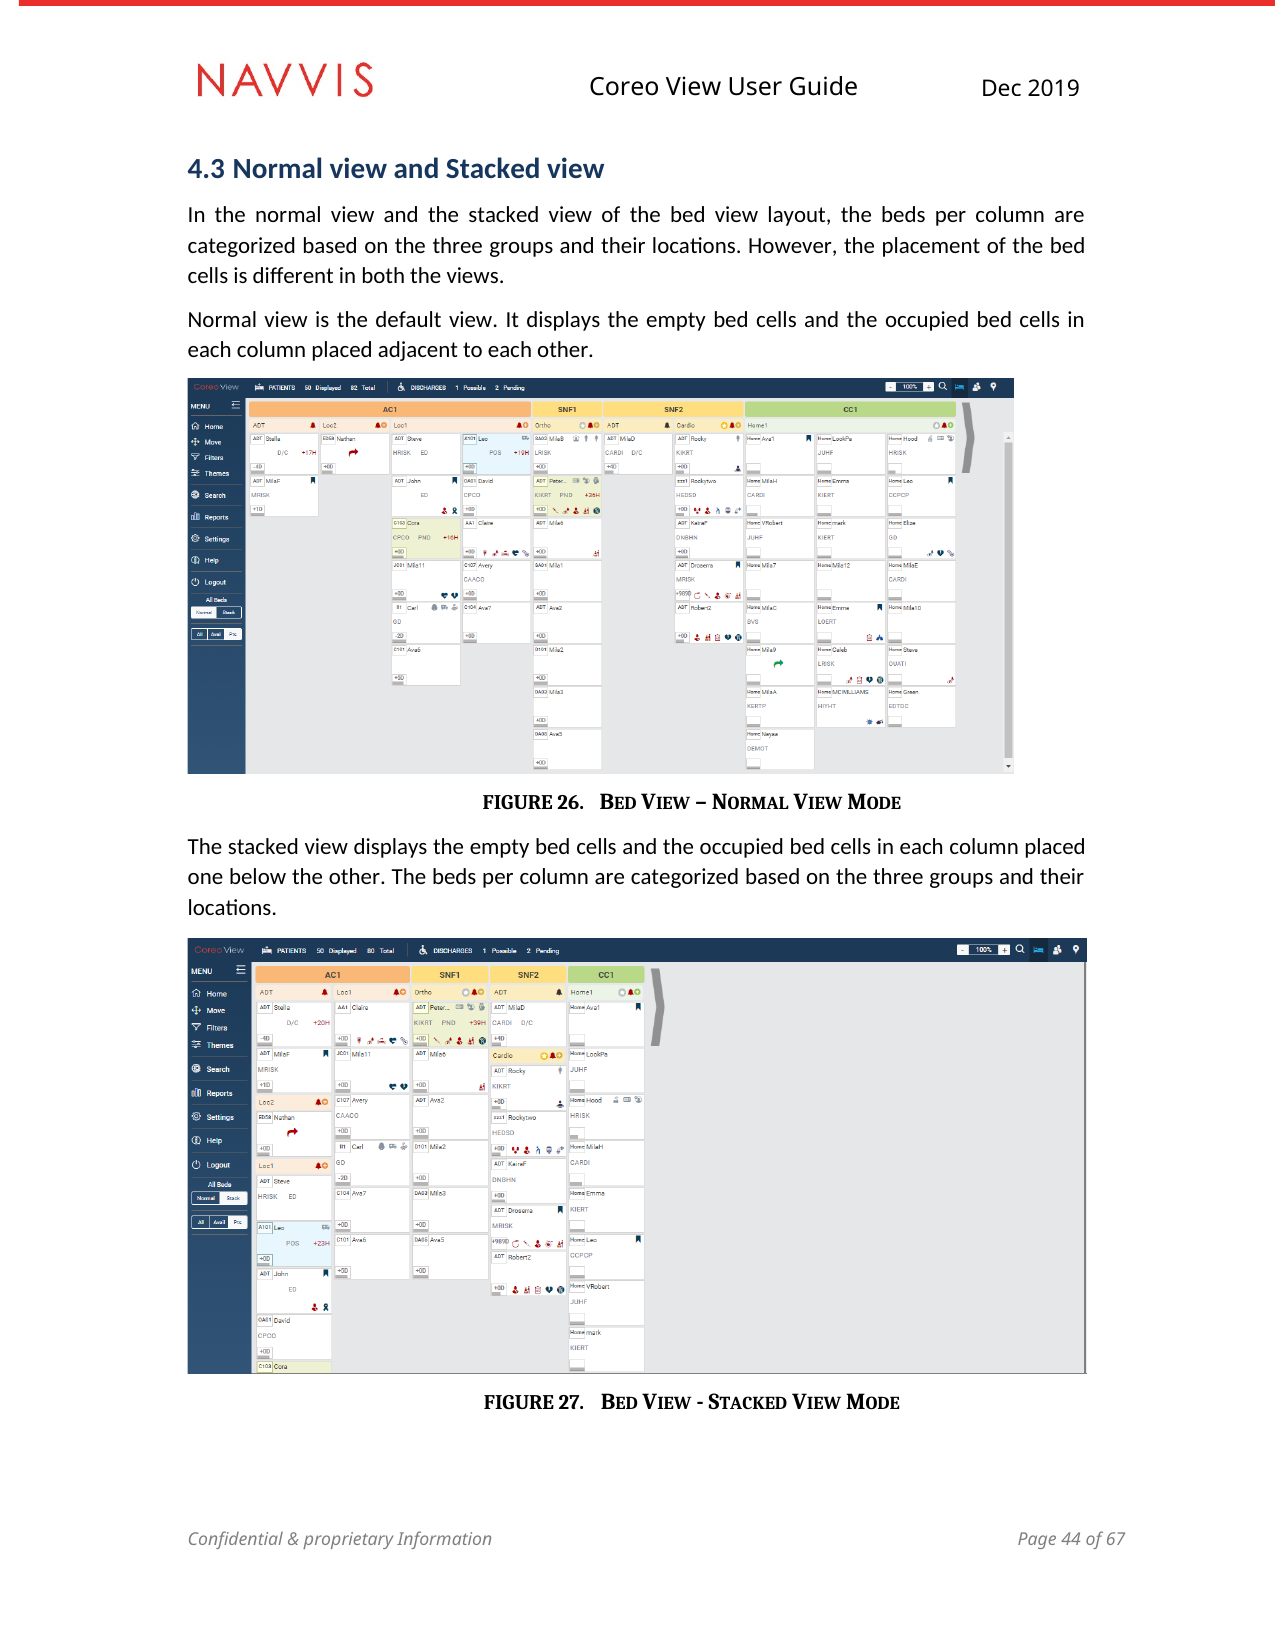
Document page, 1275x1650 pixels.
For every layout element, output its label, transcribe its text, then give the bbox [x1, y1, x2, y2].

text The stacked view displays the empty bed cells and the occupied bed cells in each column placed one below the other. The beds per column are categorized based on the three groups and their locations. [187, 832, 1087, 921]
picture [187, 936, 1088, 1374]
subtitle Normal view and Stacked view [187, 150, 1087, 186]
text In the normal view and the stacked view of the bed view layout, the beds per column are categorized based on the three groups and their locations. However, the placement of the bed cells is different in both the views. [187, 200, 1087, 290]
text Bed View - Stacked View Mode [296, 1389, 1087, 1415]
text Bed View – Normal View Mode [296, 789, 1087, 815]
text Normal view is the default view. It displays the empty bed cells and the occupied bed cells in each column placed adjacent to each other. [187, 305, 1087, 364]
picture [187, 55, 383, 104]
picture [187, 378, 1014, 774]
